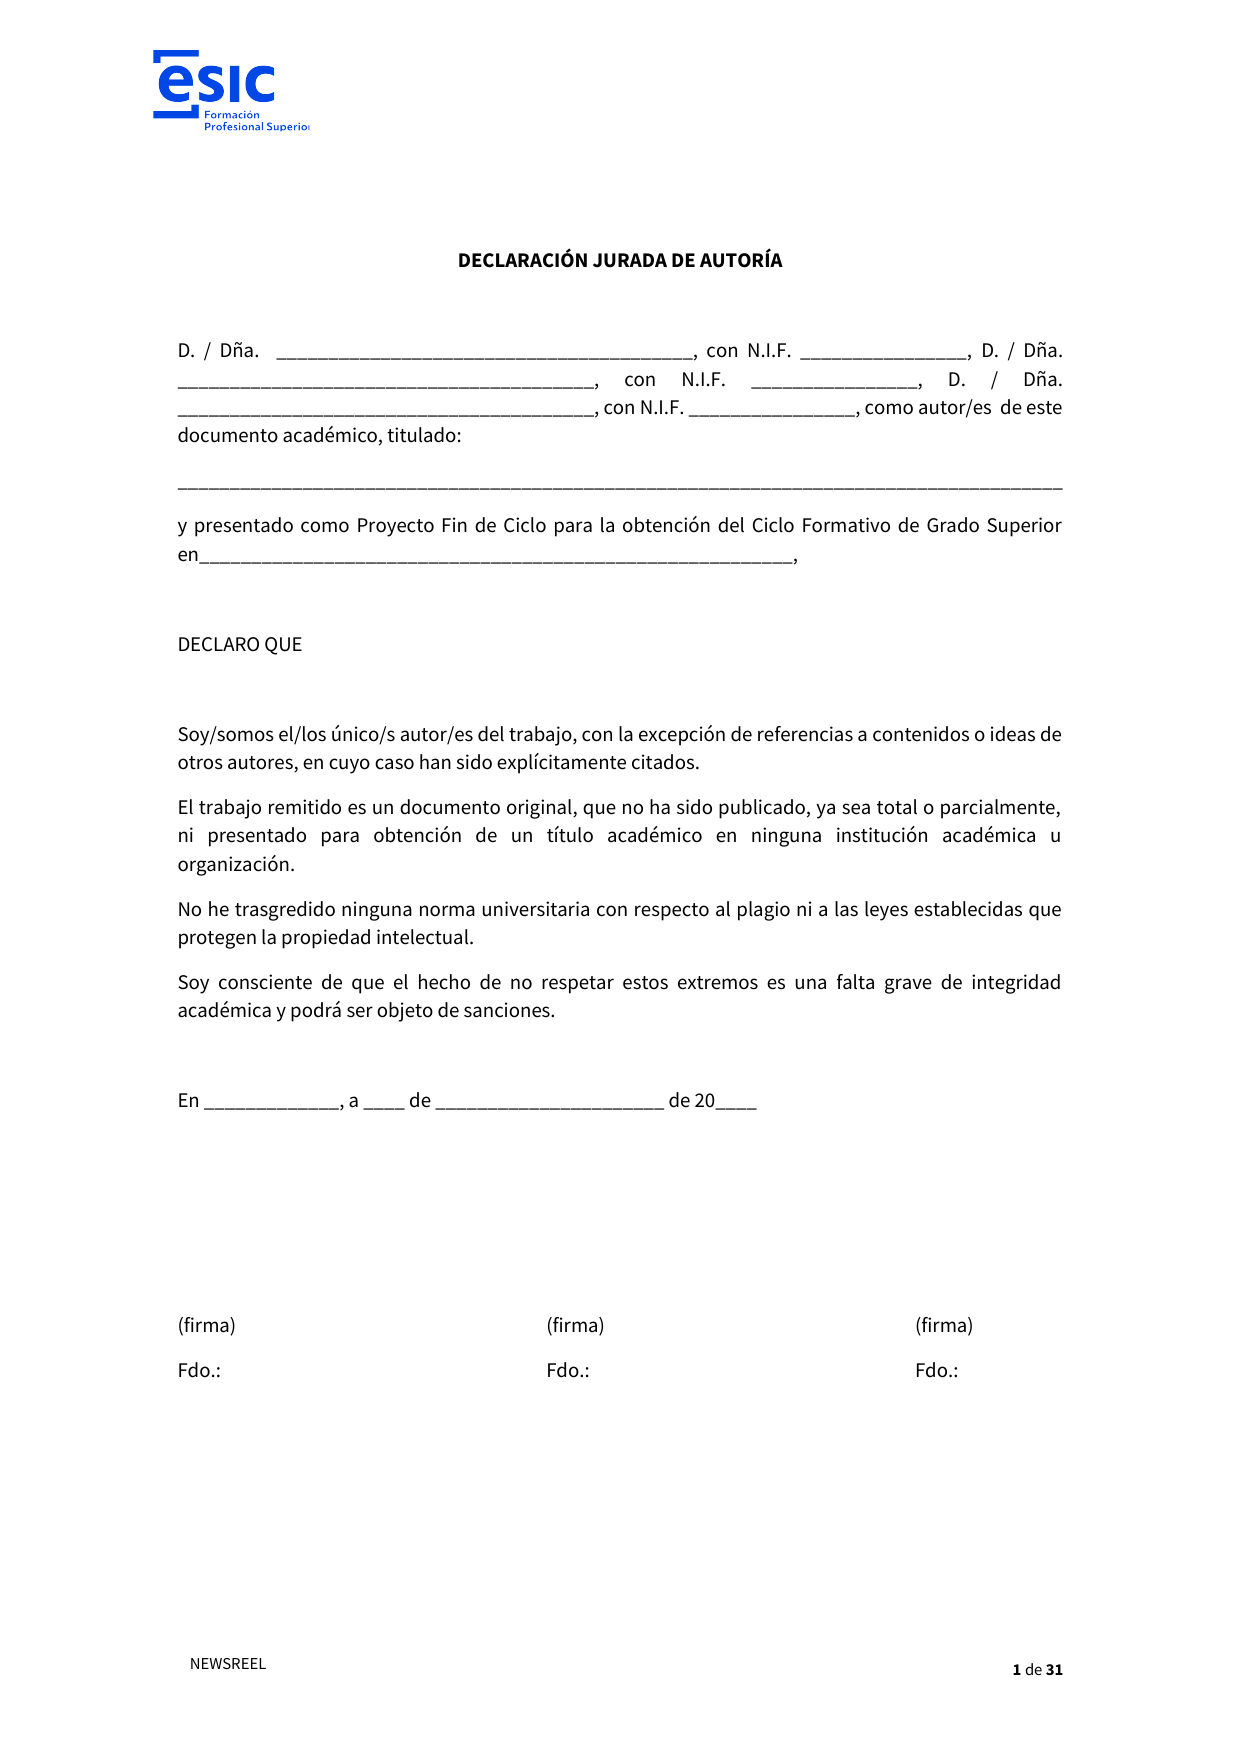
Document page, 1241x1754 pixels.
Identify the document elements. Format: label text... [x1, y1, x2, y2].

text No he trasgredido ninguna norma universitaria con respecto al plagio ni a las leyes establecidas que protegen la propiedad intelectual. [177, 896, 1063, 950]
text (firma) (firma) (firma) [177, 1312, 1063, 1338]
text El trabajo remitido es un documento original, que no ha sido publicado, ya sea total o parcialmente, ni presentado para obtención de un título académico en ninguna institución académica u organización. [177, 794, 1063, 877]
text DECLARACIÓN JURADA DE AUTORÍA [177, 247, 1063, 273]
text Fdo.: Fdo.: Fdo.: [177, 1357, 1063, 1383]
text y presentado como Proyecto Fin de Ciclo para la obtención del Ciclo Formativo de Grado Superior en_________________________________________________________, [177, 512, 1063, 567]
text D. / Dña. ________________________________________, con N.I.F. ________________, D. / Dña. ________________________________________, con N.I.F. ________________, D. / Dña. ________________________________________, con N.I.F. ________________, como autor/es de este documento académico, titulado: [177, 337, 1063, 448]
text En _____________, a ____ de ______________________ de 20____ [177, 1087, 1063, 1113]
text _____________________________________________________________________________________ [177, 467, 1063, 493]
text DECLARO QUE [177, 631, 1063, 657]
text Soy/somos el/los único/s autor/es del trabajo, con la excepción de referencias a contenidos o ideas de otros autores, en cuyo caso han sido explícitamente citados. [177, 721, 1063, 775]
picture [153, 50, 310, 132]
text Soy consciente de que el hecho de no respetar estos extremos es una falta grave de integridad académica y podrá ser objeto de sanciones. [177, 969, 1063, 1023]
